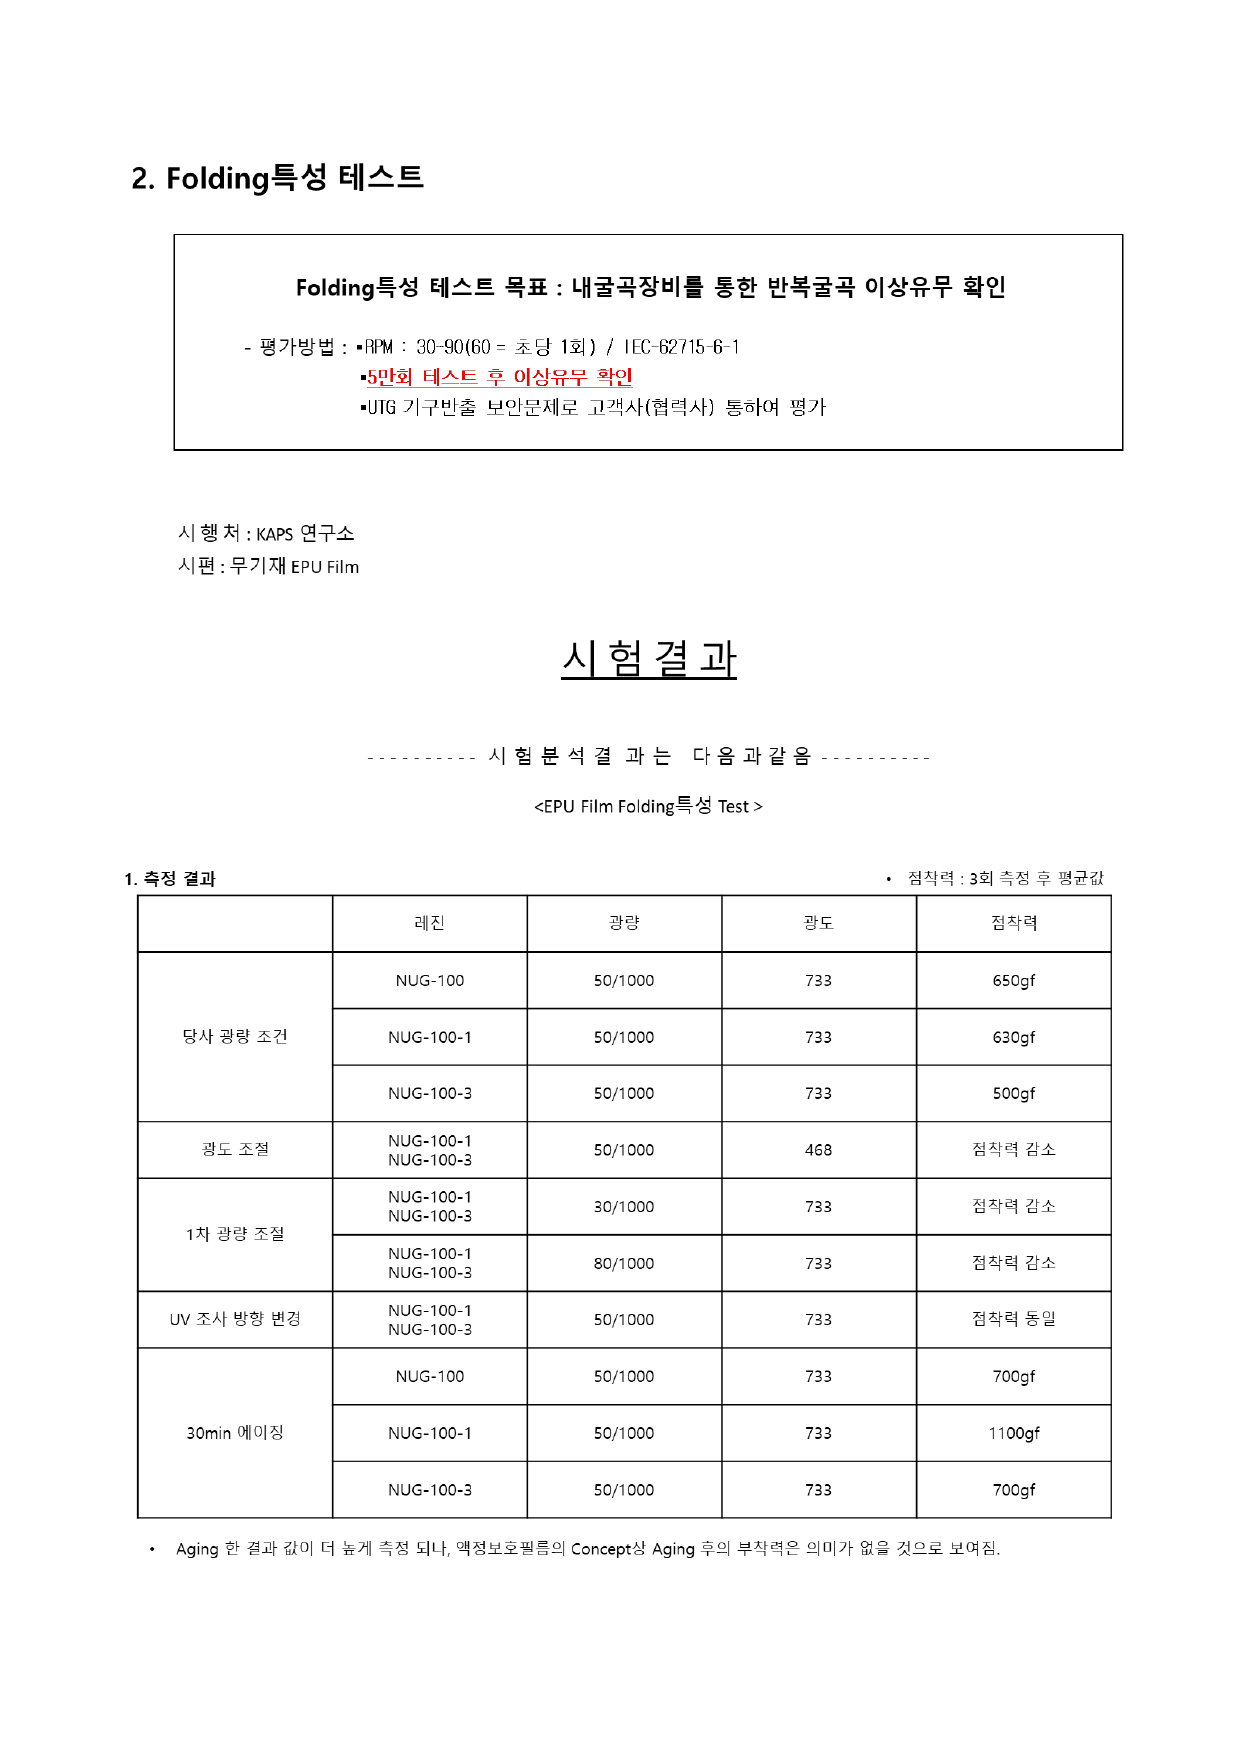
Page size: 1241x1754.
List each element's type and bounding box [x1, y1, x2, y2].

picture [112, 150, 1127, 830]
picture [112, 863, 1124, 1567]
